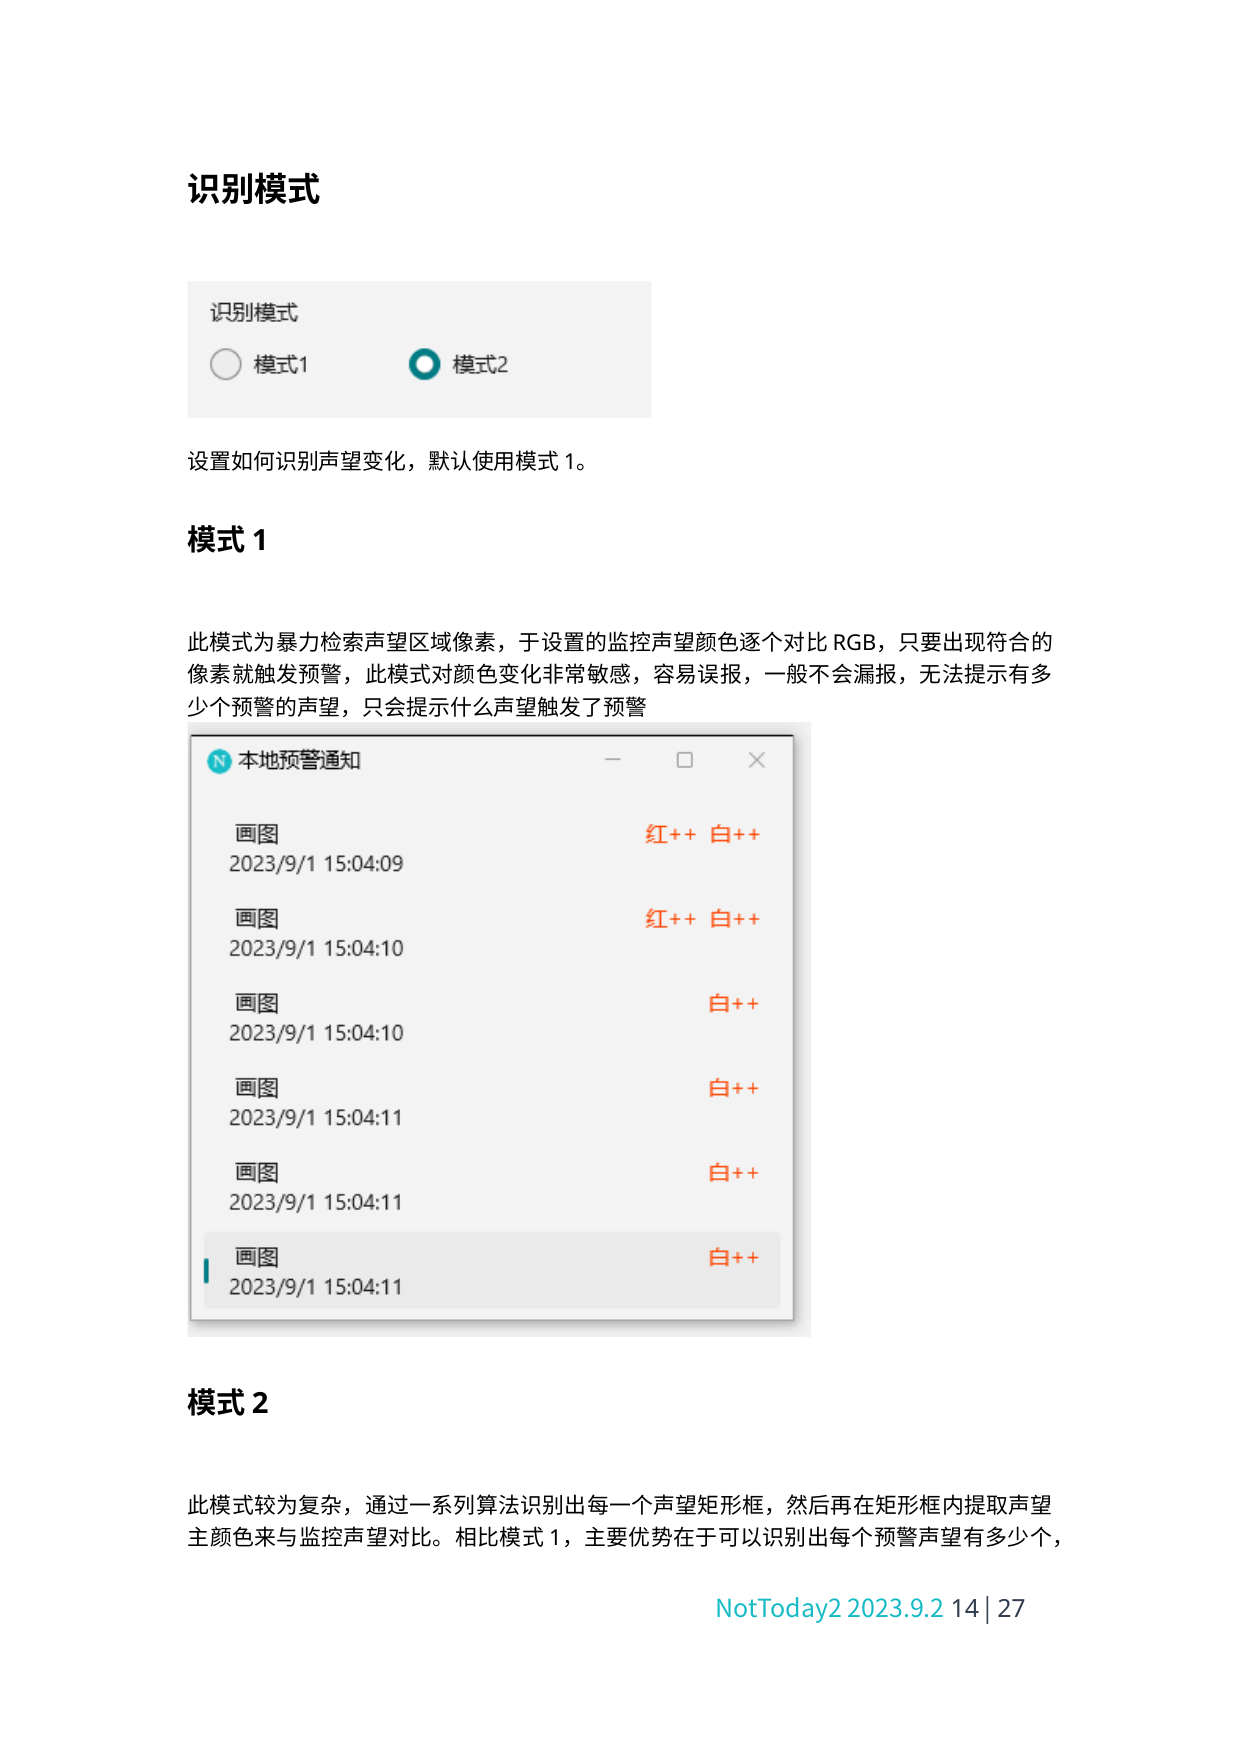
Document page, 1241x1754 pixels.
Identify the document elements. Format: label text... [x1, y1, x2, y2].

picture [187, 281, 652, 418]
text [187, 1488, 1053, 1553]
picture [187, 722, 812, 1337]
text 此模式为暴力检索声望区域像素，于设置的监控声望颜色逐个对比RGB，只要出现符合的像素就触发预警，此模式对颜色变化非常敏感，容易误报，一般不会漏报，无法提示有多少个预警的声望，只会提示什么声望触发了预警 [187, 624, 1053, 722]
subtitle 识别模式 [187, 154, 1053, 219]
subtitle 模式2 [187, 1369, 1053, 1434]
text 设置如何识别声望变化，默认使用模式1。 [187, 444, 1053, 477]
subtitle 模式1 [187, 506, 1053, 571]
